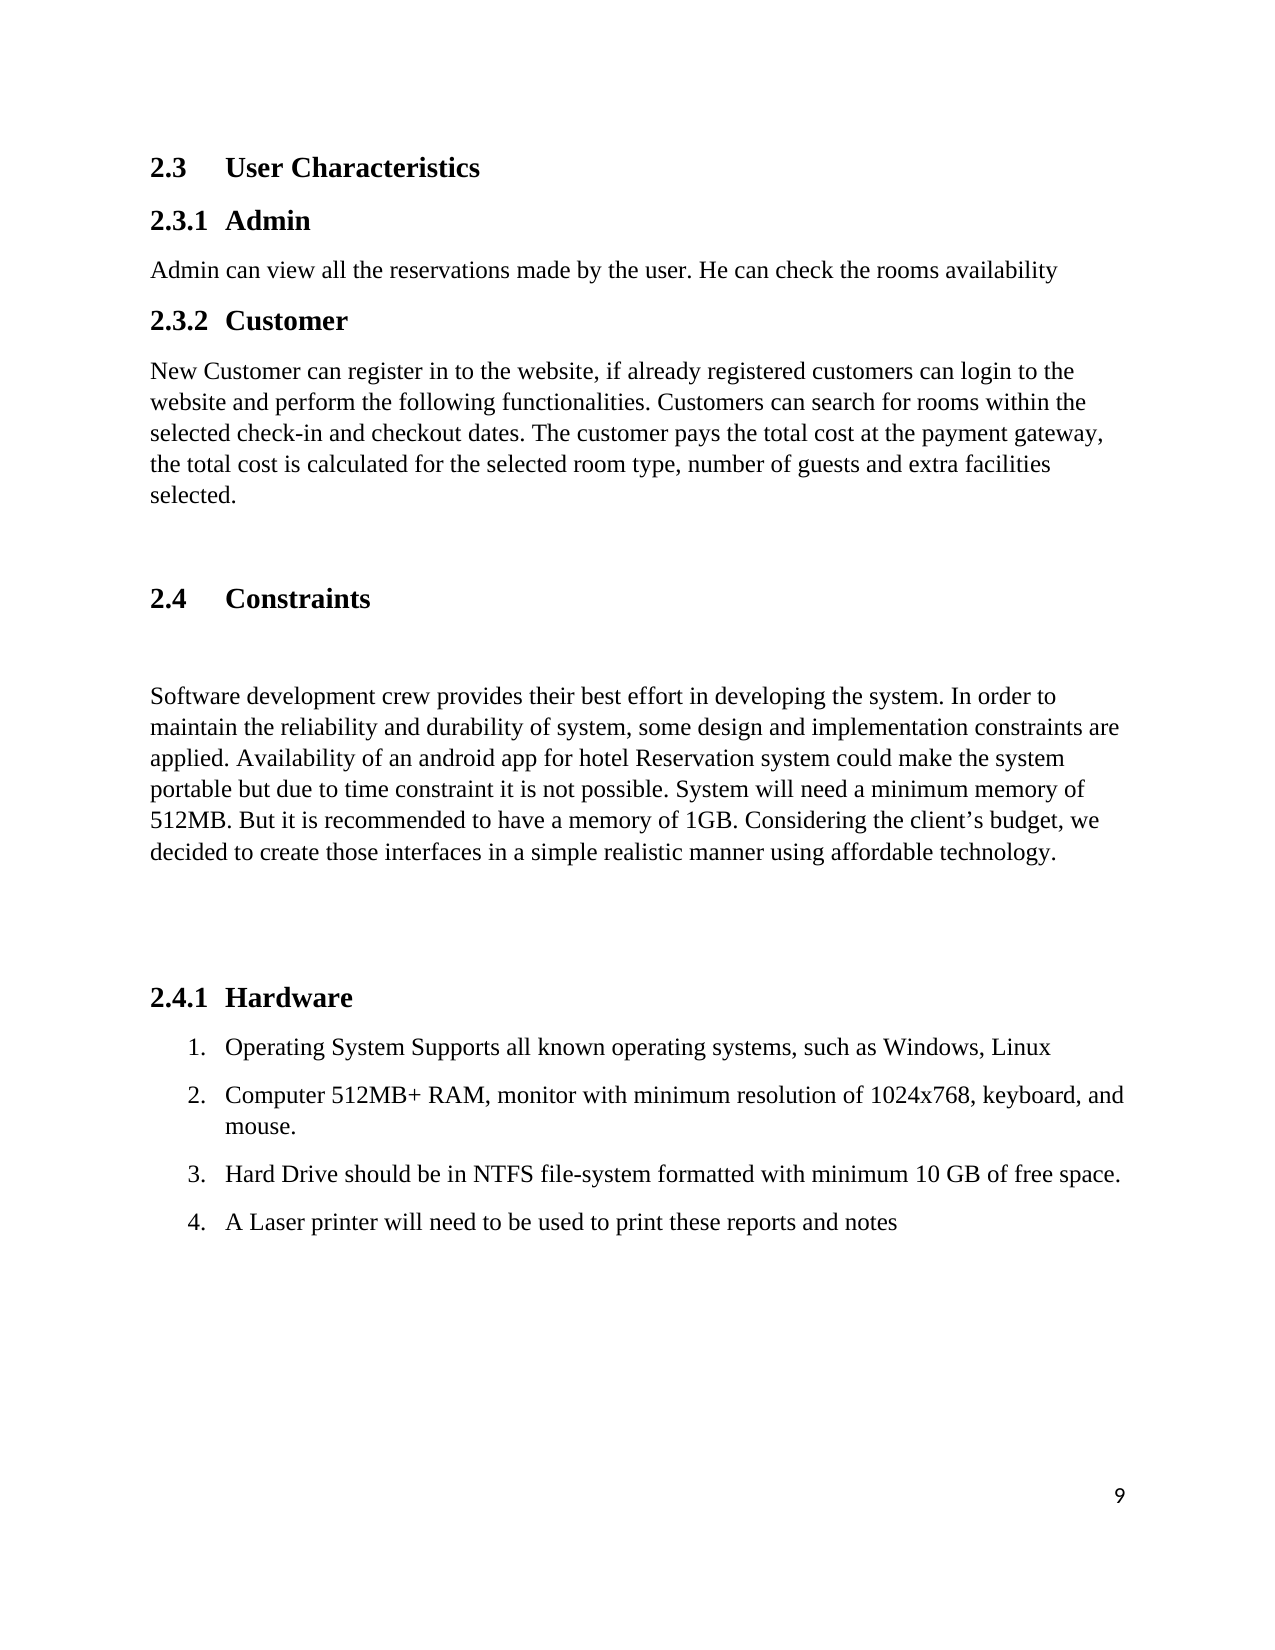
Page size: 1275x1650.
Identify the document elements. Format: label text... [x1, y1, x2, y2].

list Hard Drive should be in NTFS file-system formatted with minimum 10 GB of free space. [187, 1159, 1125, 1188]
text 2.3.1 Admin [150, 203, 1125, 236]
text New Customer can register in to the website, if already registered customers can login to the website and perform the following functionalities. Customers can search for rooms within the selected check-in and checkout dates. The customer pays the total cost at the payment gateway, the total cost is calculated for the selected room type, number of guests and extra facilities selected. [150, 356, 1125, 509]
text 2.4.1 Hardware [150, 980, 1125, 1013]
list Operating System Supports all known operating systems, such as Windows, Linux [187, 1032, 1125, 1061]
text 2.4 Constraints [150, 581, 1125, 614]
text Software development crew provides their best effort in developing the system. In order to maintain the reliability and durability of system, some design and implementation constraints are applied. Availability of an android app for hotel Reservation system could make the system portable but due to time constraint it is not possible. System will need a minimum memory of 512MB. But it is recommended to have a memory of 1GB. Considering the client’s budget, we decided to create those interfaces in a simple realistic manner using affordable technology. [150, 681, 1125, 865]
list Computer 512MB+ RAM, monitor with minimum resolution of 1024x768, keyboard, and mouse. [187, 1080, 1125, 1140]
list A Laser printer will need to be used to print these reports and notes [187, 1207, 1125, 1235]
text 2.3.2 Customer [150, 303, 1125, 337]
text 2.3 User Characteristics [150, 150, 1125, 183]
text Admin can view all the reservations made by the user. He can check the rooms availability [150, 256, 1125, 284]
